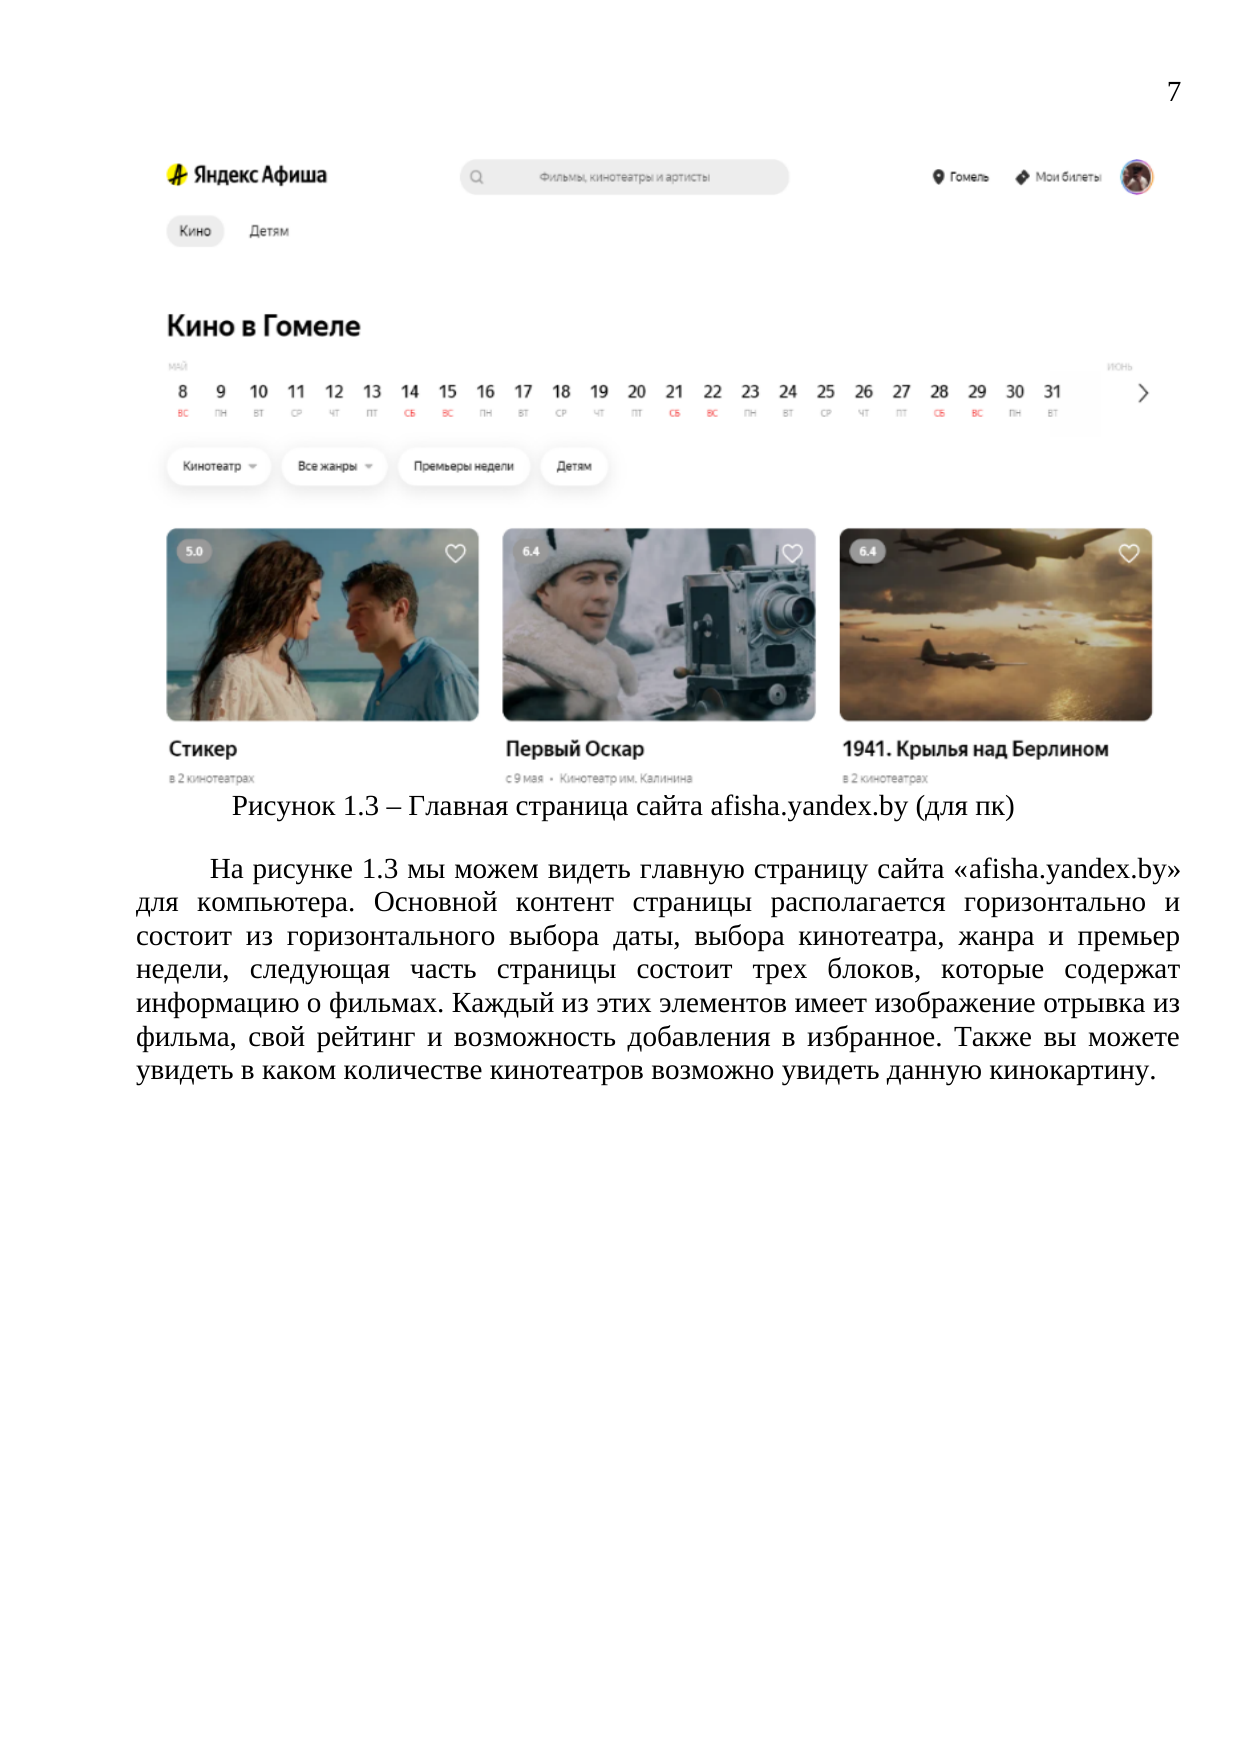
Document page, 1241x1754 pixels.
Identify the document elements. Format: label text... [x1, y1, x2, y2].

text На рисунке 1.3 мы можем видеть главную страницу сайта «afisha.yandex.by» для компьютера. Основной контент страницы располагается горизонтально и состоит из горизонтального выбора даты, выбора кинотеатра, жанра и премьер недели, следующая часть страницы состоит трех блоков, которые содержат информацию о фильмах. Каждый из этих элементов имеет изображение отрывка из фильма, свой рейтинг и возможность добавления в избранное. Также вы можете увидеть в каком количестве кинотеатров возможно увидеть данную кинокартину. [136, 851, 1181, 1086]
picture [144, 141, 1176, 789]
